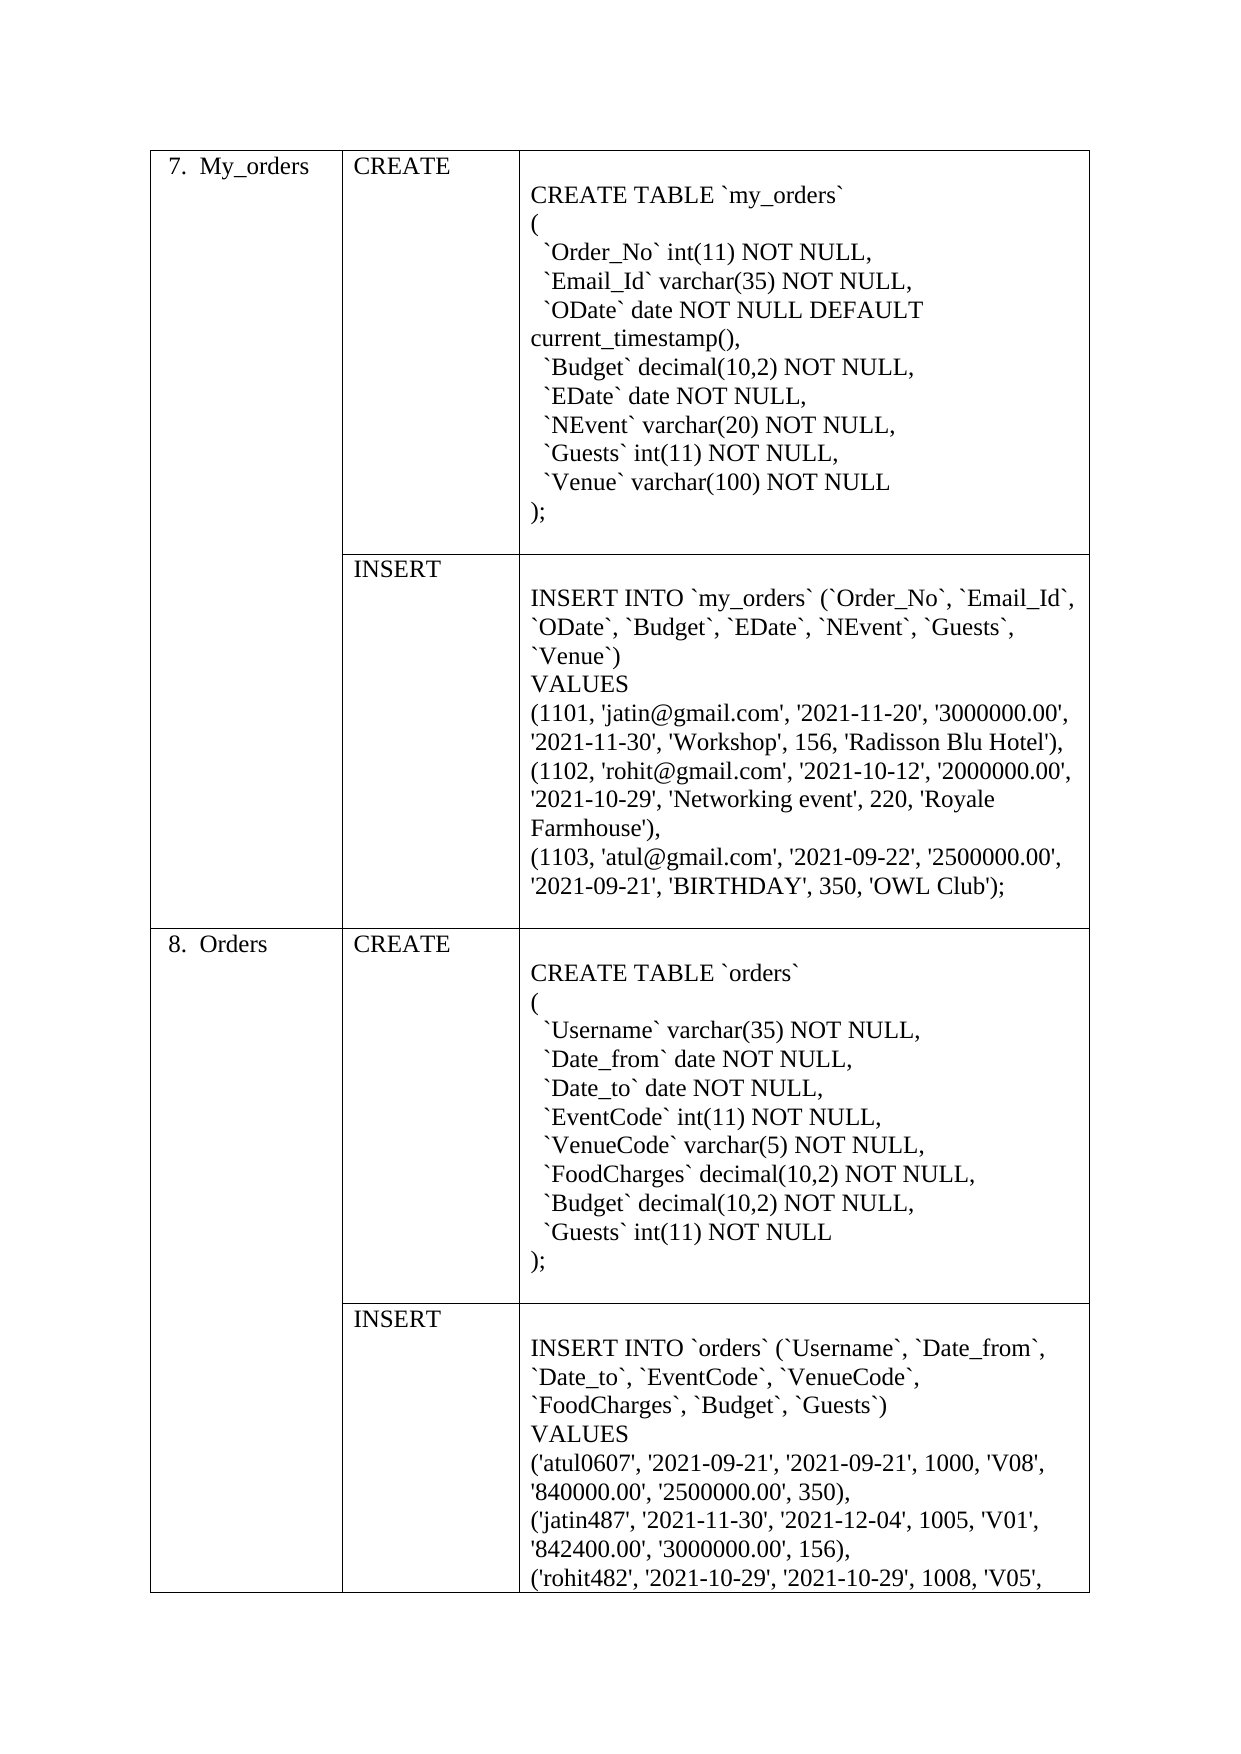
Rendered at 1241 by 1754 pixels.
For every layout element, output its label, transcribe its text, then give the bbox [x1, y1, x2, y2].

table_cell INSERT INTO `my_orders` (`Order_No`, `Email_Id`, `ODate`, `Budget`, `EDate`, `NEvent`, `Guests`, `Venue`) VALUES (1101, 'jatin@gmail.com', '2021-11-20', '3000000.00', '2021-11-30', 'Workshop', 156, 'Radisson Blu Hotel'), (1102, 'rohit@gmail.com', '2021-10-12', '2000000.00', '2021-10-29', 'Networking event', 220, 'Royale Farmhouse'), (1103, 'atul@gmail.com', '2021-09-22', '2500000.00', '2021-09-21', 'BIRTHDAY', 350, 'OWL Club'); [520, 555, 1089, 928]
table_header CREATE [343, 151, 519, 553]
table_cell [520, 1304, 1089, 1592]
table_cell INSERT [343, 555, 519, 928]
table_header CREATE TABLE `my_orders` ( `Order_No` int(11) NOT NULL, `Email_Id` varchar(35) NOT NULL, `ODate` date NOT NULL DEFAULT current_timestamp(), `Budget` decimal(10,2) NOT NULL, `EDate` date NOT NULL, `NEvent` varchar(20) NOT NULL, `Guests` int(11) NOT NULL, `Venue` varchar(100) NOT NULL ); [520, 151, 1089, 553]
table_cell CREATE [343, 929, 519, 1303]
table_cell INSERT [343, 1304, 519, 1592]
table_cell CREATE TABLE `orders` ( `Username` varchar(35) NOT NULL, `Date_from` date NOT NULL, `Date_to` date NOT NULL, `EventCode` int(11) NOT NULL, `VenueCode` varchar(5) NOT NULL, `FoodCharges` decimal(10,2) NOT NULL, `Budget` decimal(10,2) NOT NULL, `Guests` int(11) NOT NULL ); [520, 929, 1089, 1303]
table_header 7. My_orders [151, 151, 342, 928]
table_cell 8. Orders [151, 929, 342, 1592]
